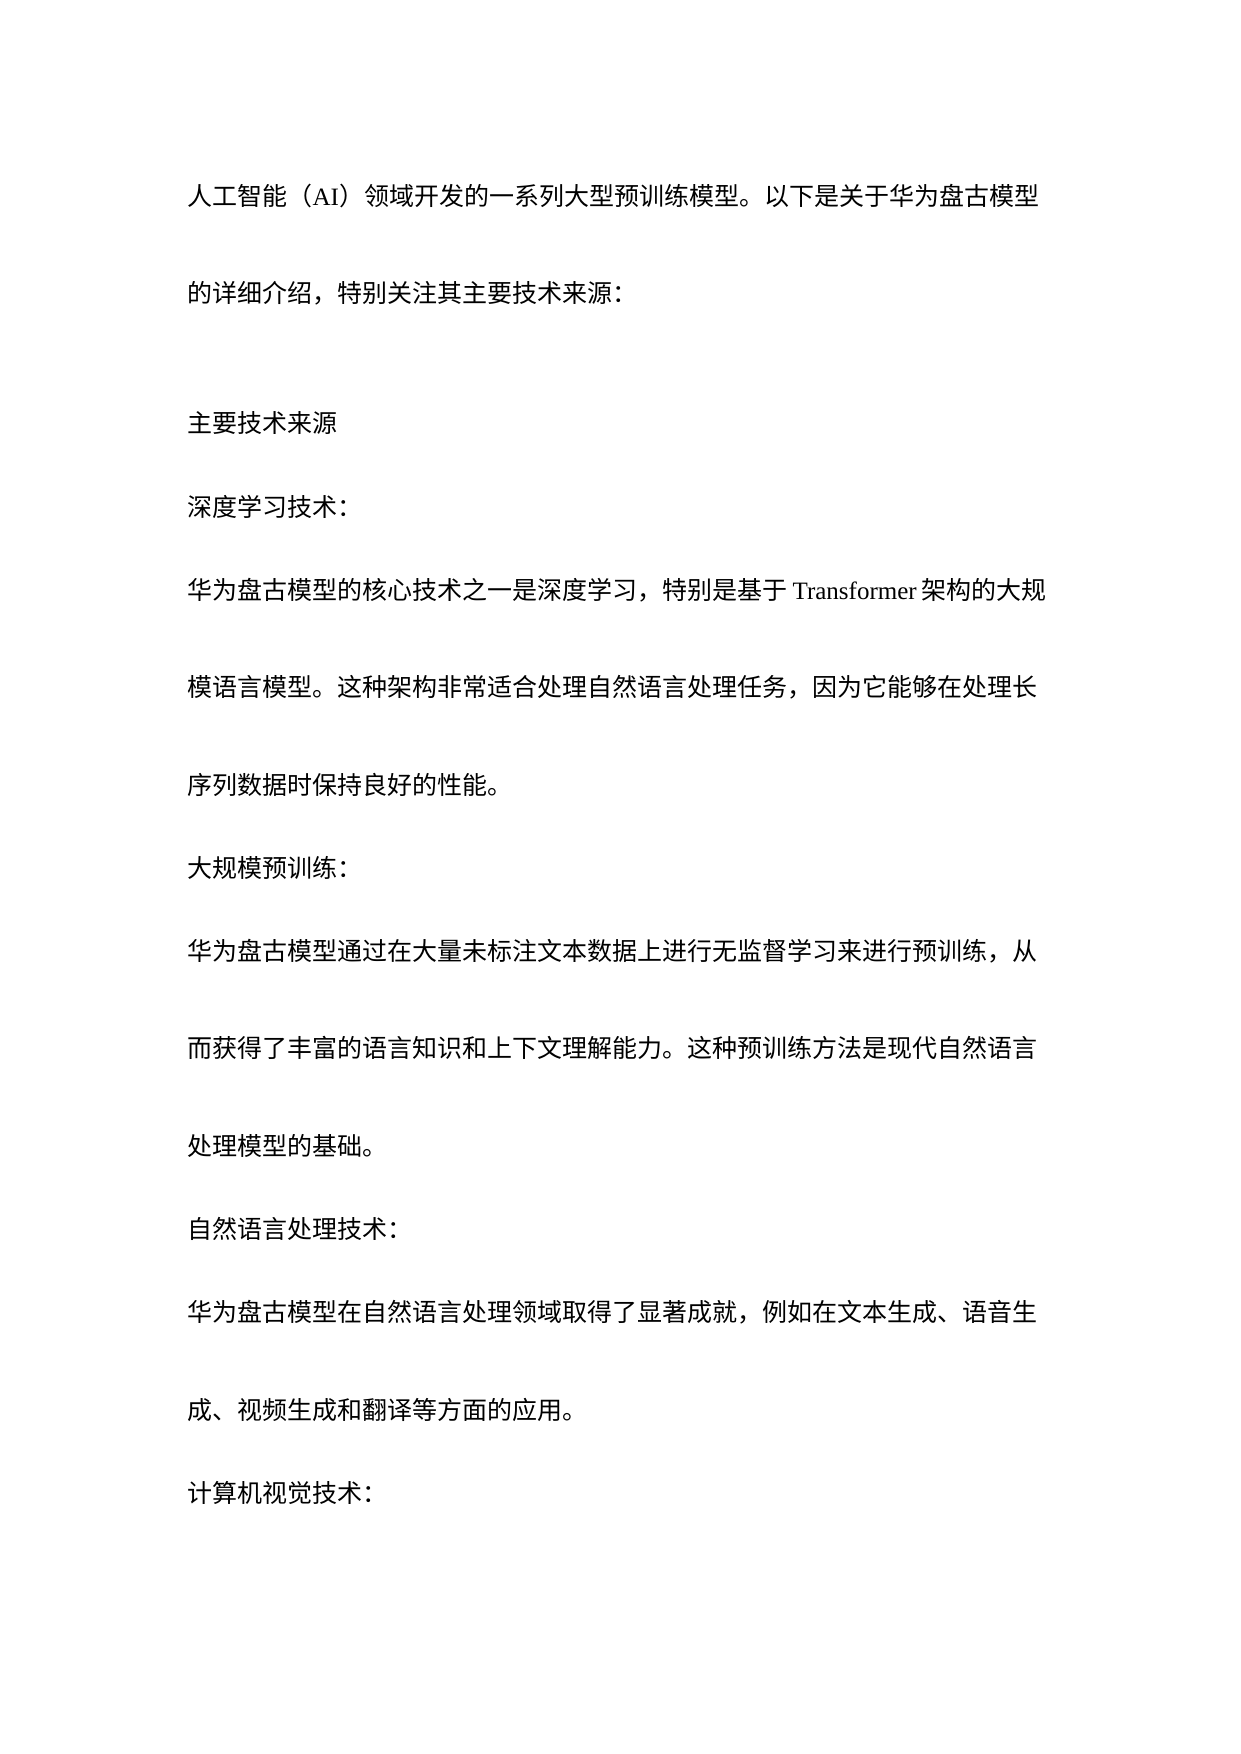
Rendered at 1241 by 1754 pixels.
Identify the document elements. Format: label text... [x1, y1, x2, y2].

text 华为盘古模型在自然语言处理领域取得了显著成就，例如在文本生成、语音生成、视频生成和翻译等方面的应用。 [187, 1278, 1053, 1441]
text 深度学习技术： [187, 473, 1053, 538]
text 华为盘古模型通过在大量未标注文本数据上进行无监督学习来进行预训练，从而获得了丰富的语言知识和上下文理解能力。这种预训练方法是现代自然语言处理模型的基础。 [187, 917, 1053, 1177]
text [187, 162, 1053, 324]
text 计算机视觉技术： [187, 1459, 1053, 1524]
text 华为盘古模型的核心技术之一是深度学习，特别是基于Transformer架构的大规模语言模型。这种架构非常适合处理自然语言处理任务，因为它能够在处理长序列数据时保持良好的性能。 [187, 556, 1053, 816]
text 大规模预训练： [187, 834, 1053, 899]
text 主要技术来源 [187, 389, 1053, 454]
text 自然语言处理技术： [187, 1195, 1053, 1260]
